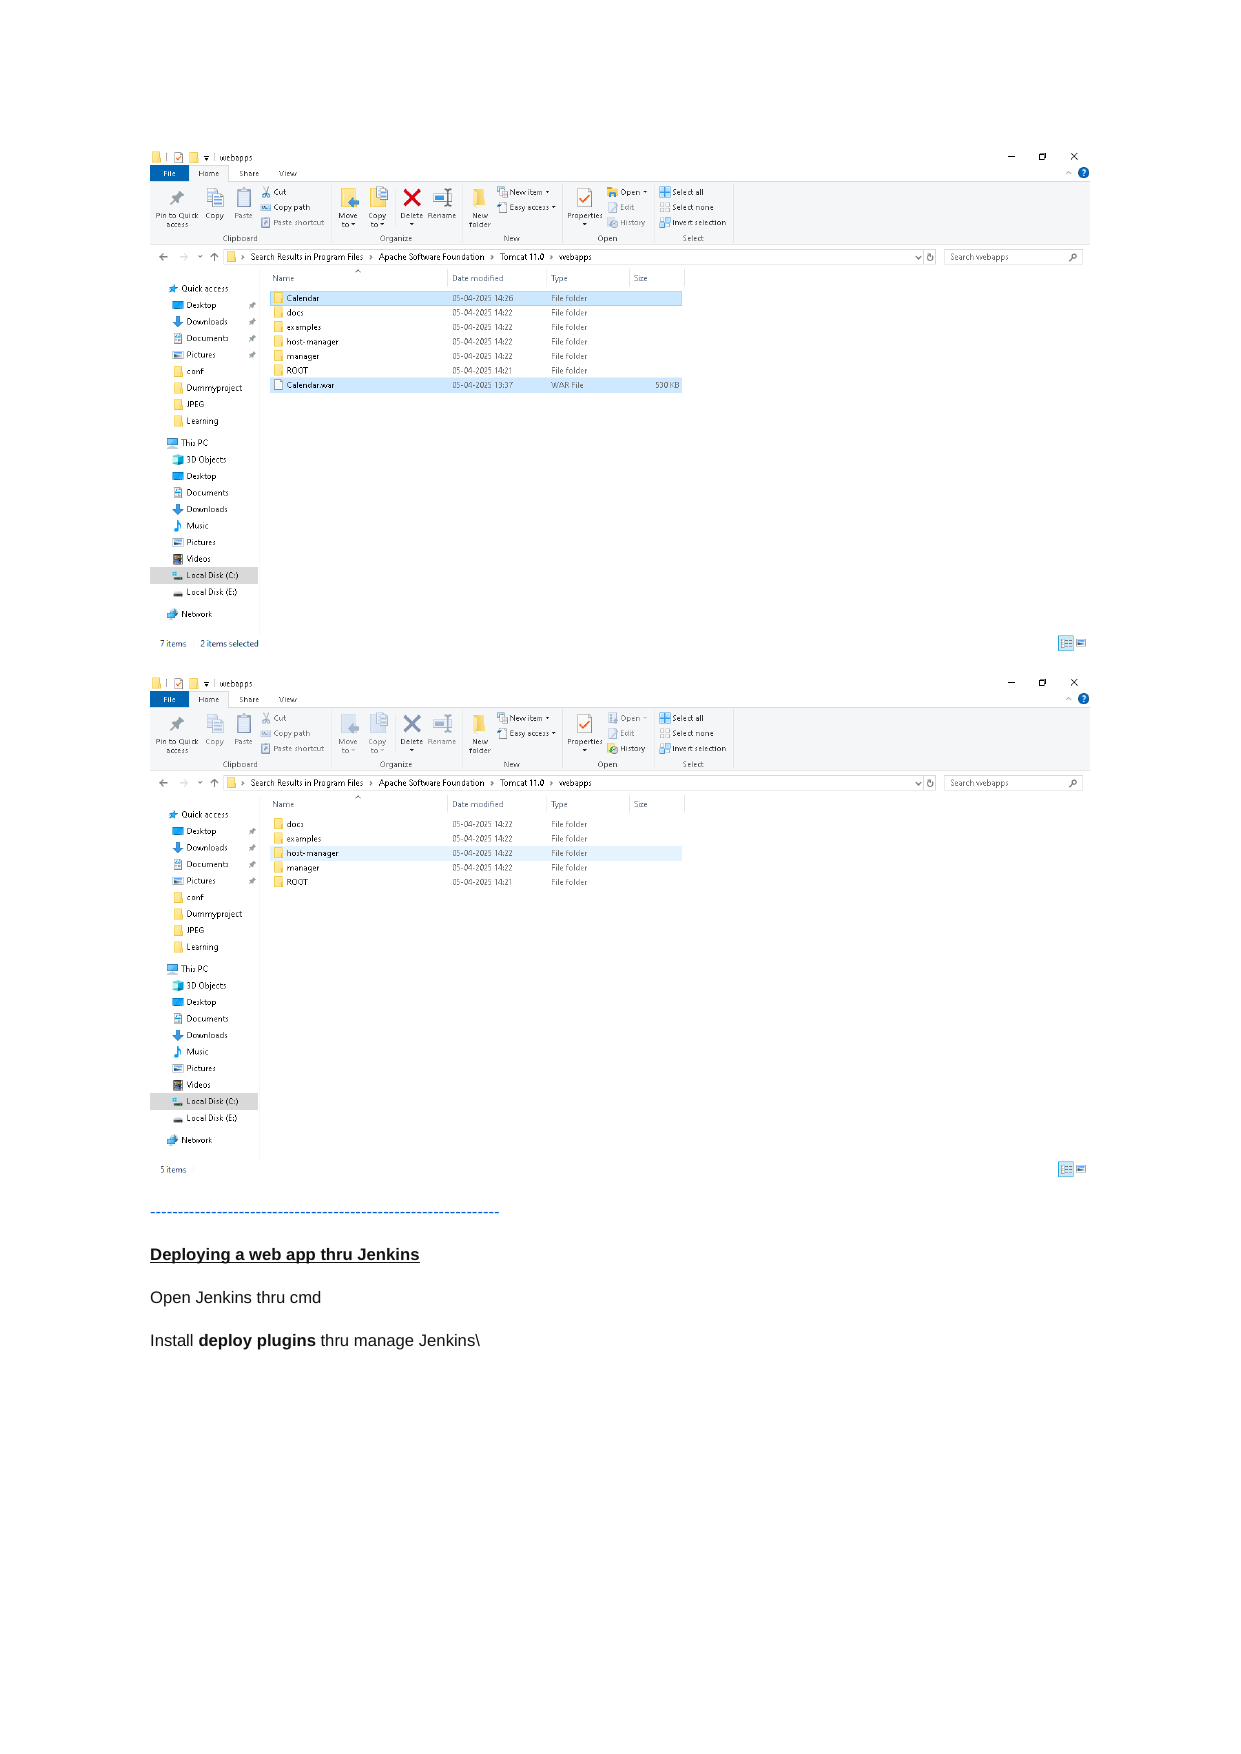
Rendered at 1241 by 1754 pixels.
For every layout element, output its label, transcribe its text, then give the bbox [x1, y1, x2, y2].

text Deploying a web app thru Jenkins [150, 1245, 1090, 1264]
picture [150, 150, 1091, 651]
text Install deploy plugins thru manage Jenkins\ [150, 1331, 1090, 1350]
text Open Jenkins thru cmd [150, 1288, 1090, 1307]
text --------------------------------------------------------------- [150, 1202, 1090, 1221]
picture [150, 676, 1091, 1177]
